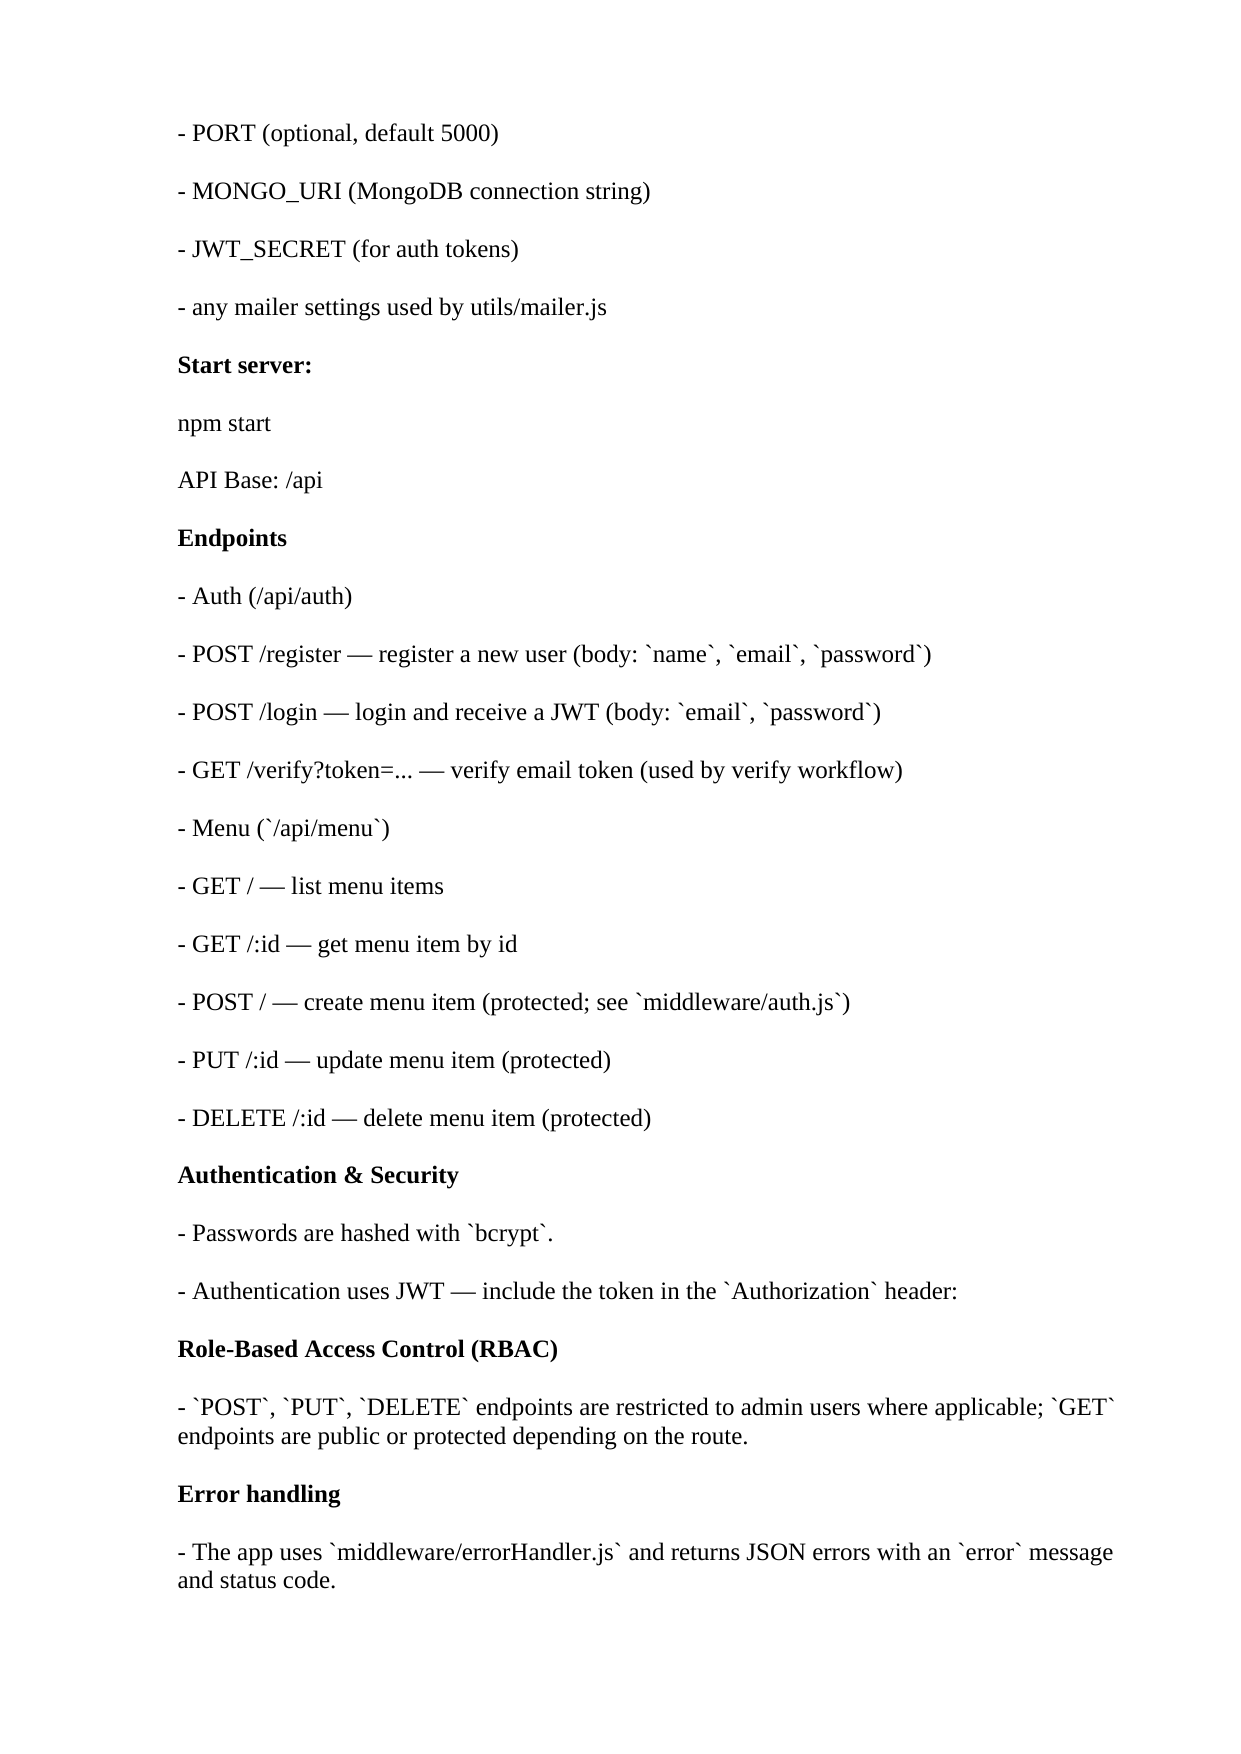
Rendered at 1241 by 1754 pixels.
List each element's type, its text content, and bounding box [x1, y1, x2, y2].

text Start server: [177, 350, 1152, 378]
text - PUT /:id — update menu item (protected) [177, 1045, 1152, 1073]
text Endpoints [177, 523, 1152, 552]
text Role-Based Access Control (RBAC) [177, 1334, 1152, 1363]
text Error handling [177, 1479, 1152, 1508]
text - POST /register — register a new user (body: `name`, `email`, `password`) [177, 639, 1152, 668]
text - any mailer settings used by utils/mailer.js [177, 292, 1152, 321]
text - POST / — create menu item (protected; see `middleware/auth.js`) [177, 987, 1152, 1016]
text - GET / — list menu items [177, 871, 1152, 900]
text - Auth (/api/auth) [177, 581, 1152, 610]
text - GET /:id — get menu item by id [177, 929, 1152, 958]
text API Base: /api [177, 466, 1152, 494]
text - The app uses `middleware/errorHandler.js` and returns JSON errors with an `error` message and status code. [177, 1537, 1152, 1594]
text - Authentication uses JWT — include the token in the `Authorization` header: [177, 1276, 1152, 1305]
text - PORT (optional, default 5000) [177, 118, 1152, 147]
text - Menu (`/api/menu`) [177, 813, 1152, 842]
text Authentication & Security [177, 1161, 1152, 1189]
text - `POST`, `PUT`, `DELETE` endpoints are restricted to admin users where applicable; `GET` endpoints are public or protected depending on the route. [177, 1392, 1152, 1450]
text - POST /login — login and receive a JWT (body: `email`, `password`) [177, 697, 1152, 726]
text - JWT_SECRET (for auth tokens) [177, 234, 1152, 263]
text - MONGO_URI (MongoDB connection string) [177, 176, 1152, 205]
text - Passwords are hashed with `bcrypt`. [177, 1218, 1152, 1247]
text npm start [177, 408, 1152, 436]
text - GET /verify?token=... — verify email token (used by verify workflow) [177, 755, 1152, 784]
text - DELETE /:id — delete menu item (protected) [177, 1103, 1152, 1131]
